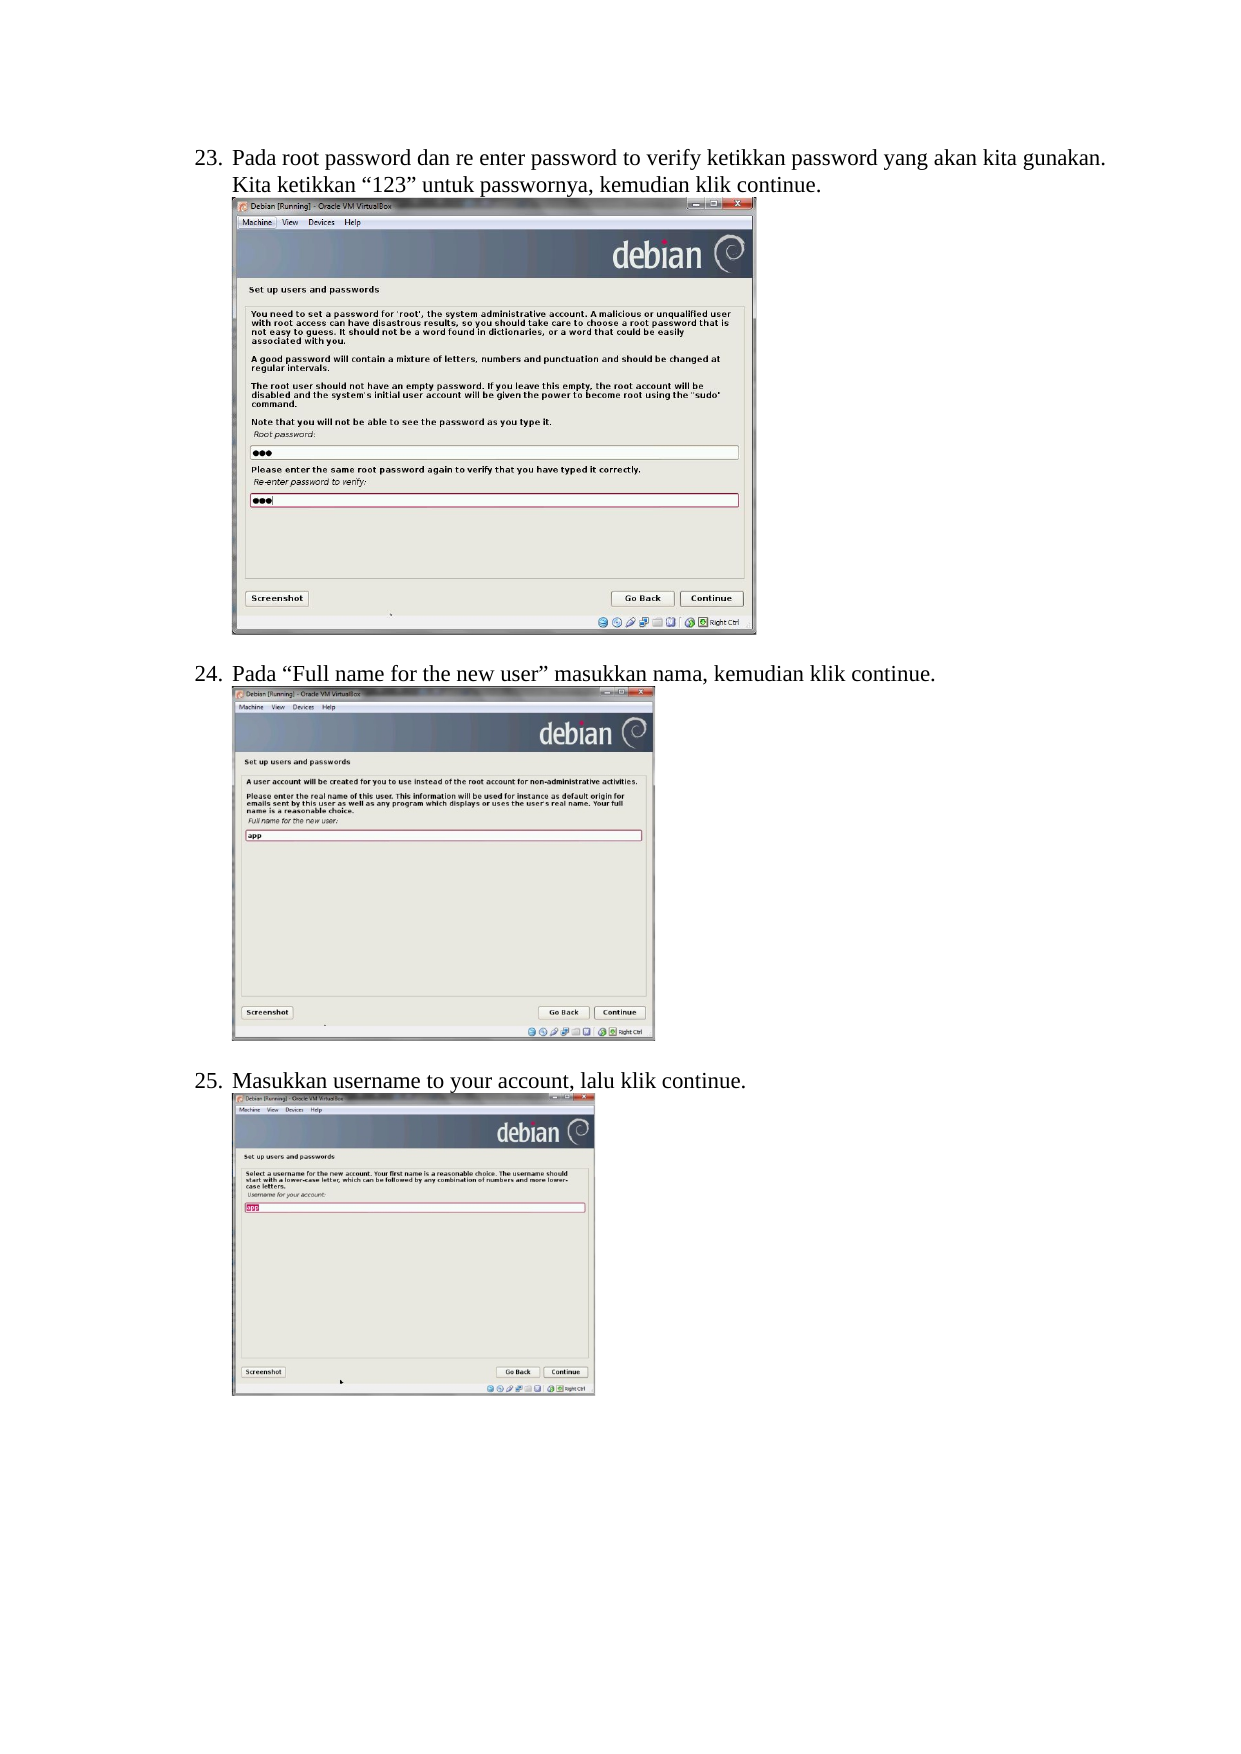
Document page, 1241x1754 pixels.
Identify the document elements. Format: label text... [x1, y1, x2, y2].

list Pada root password dan re enter password to verify ketikkan password yang akan kita gunakan. Kita ketikkan “123” untuk passwornya, kemudian klik continue. [194, 144, 1122, 197]
picture [231, 686, 656, 1041]
picture [231, 1093, 596, 1396]
picture [231, 197, 757, 635]
list Pada “Full name for the new user” masukkan nama, kemudian klik continue. [194, 661, 1122, 687]
list Masukkan username to your account, lalu klik continue. [194, 1067, 1122, 1093]
